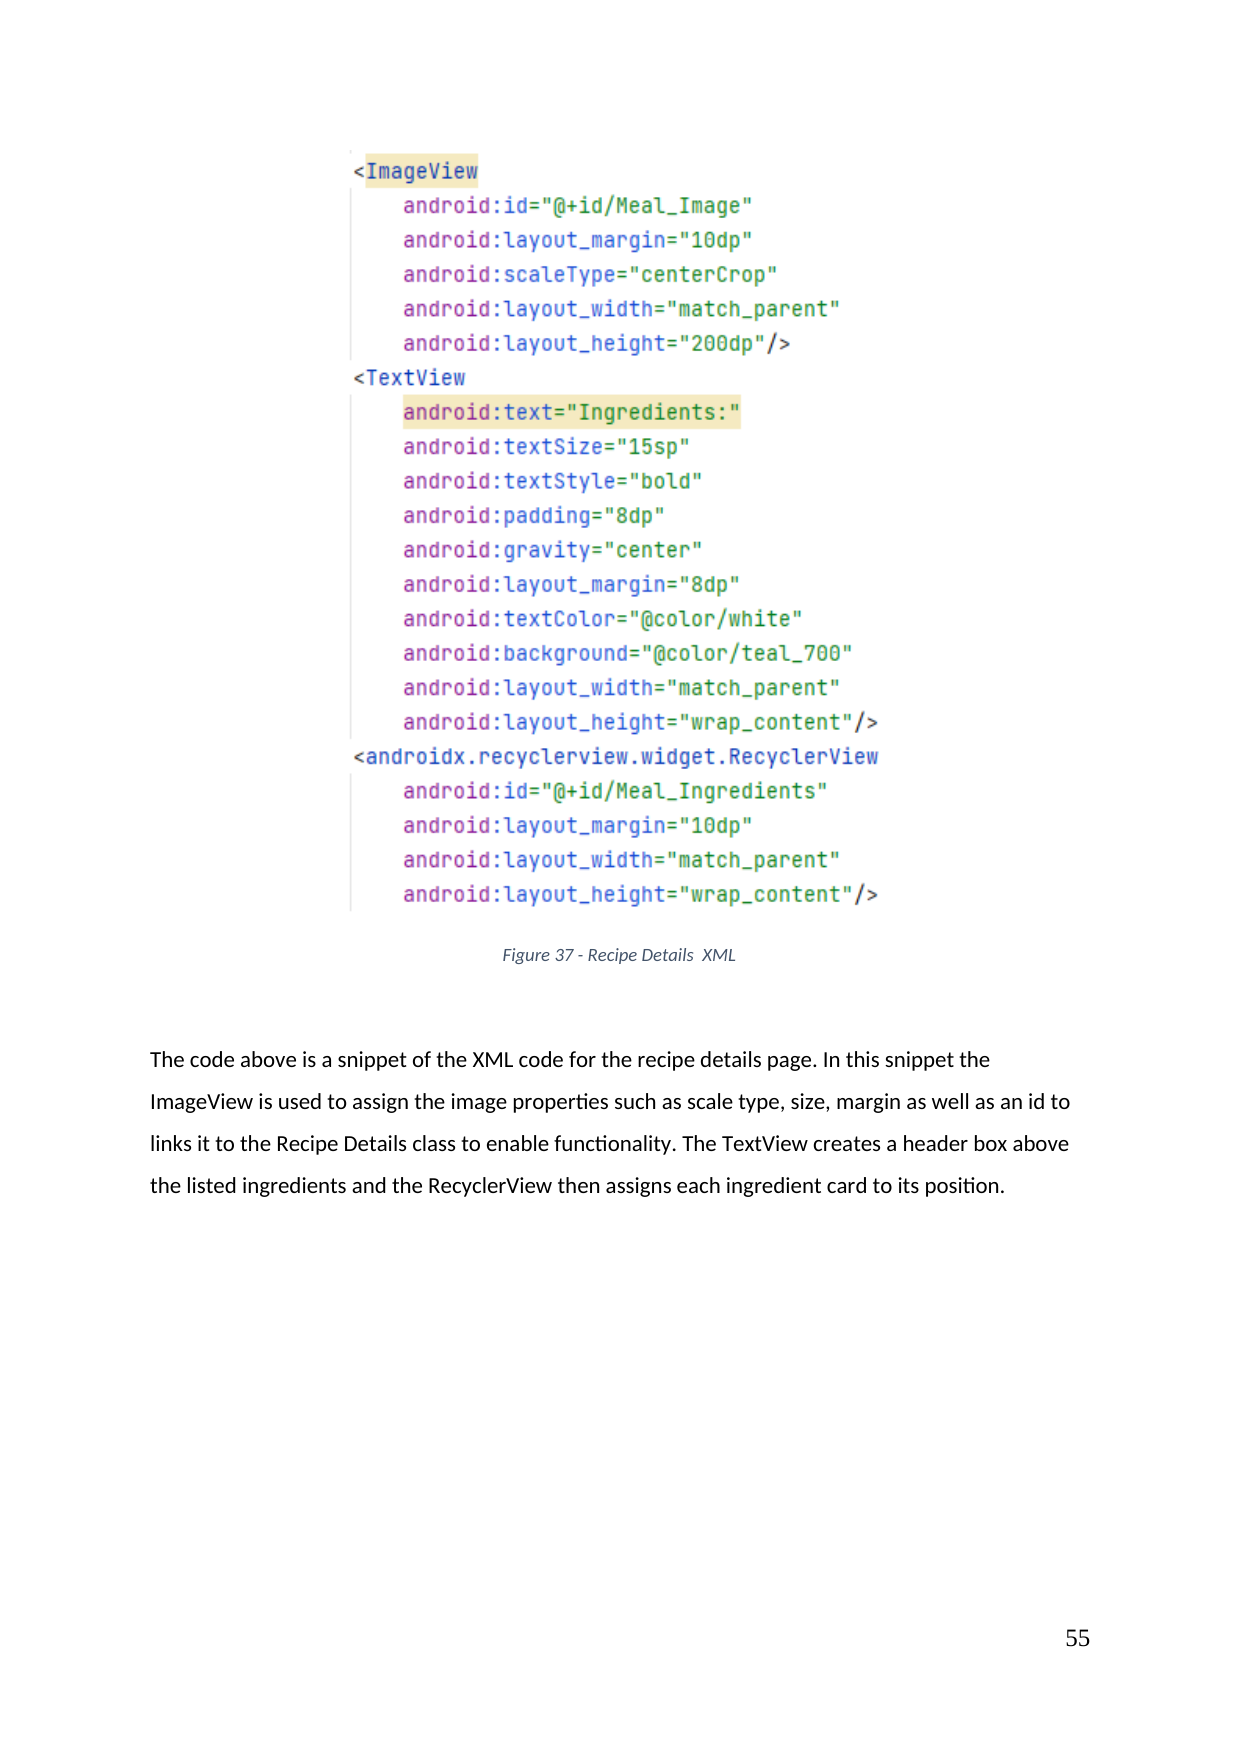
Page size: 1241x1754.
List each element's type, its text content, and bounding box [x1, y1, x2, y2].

picture [347, 150, 893, 913]
text The code above is a snippet of the XML code for the recipe details page. In this snippet the ImageView is used to assign the image properties such as scale type, size, margin as well as an id to links it to the Recipe Details class to enable functionality. The TextView creates a header box above the listed ingredients and the RecyclerView then assigns each ingredient card to its position. [150, 1046, 1090, 1199]
text Figure 37 - Recipe Details XML [150, 943, 1090, 966]
